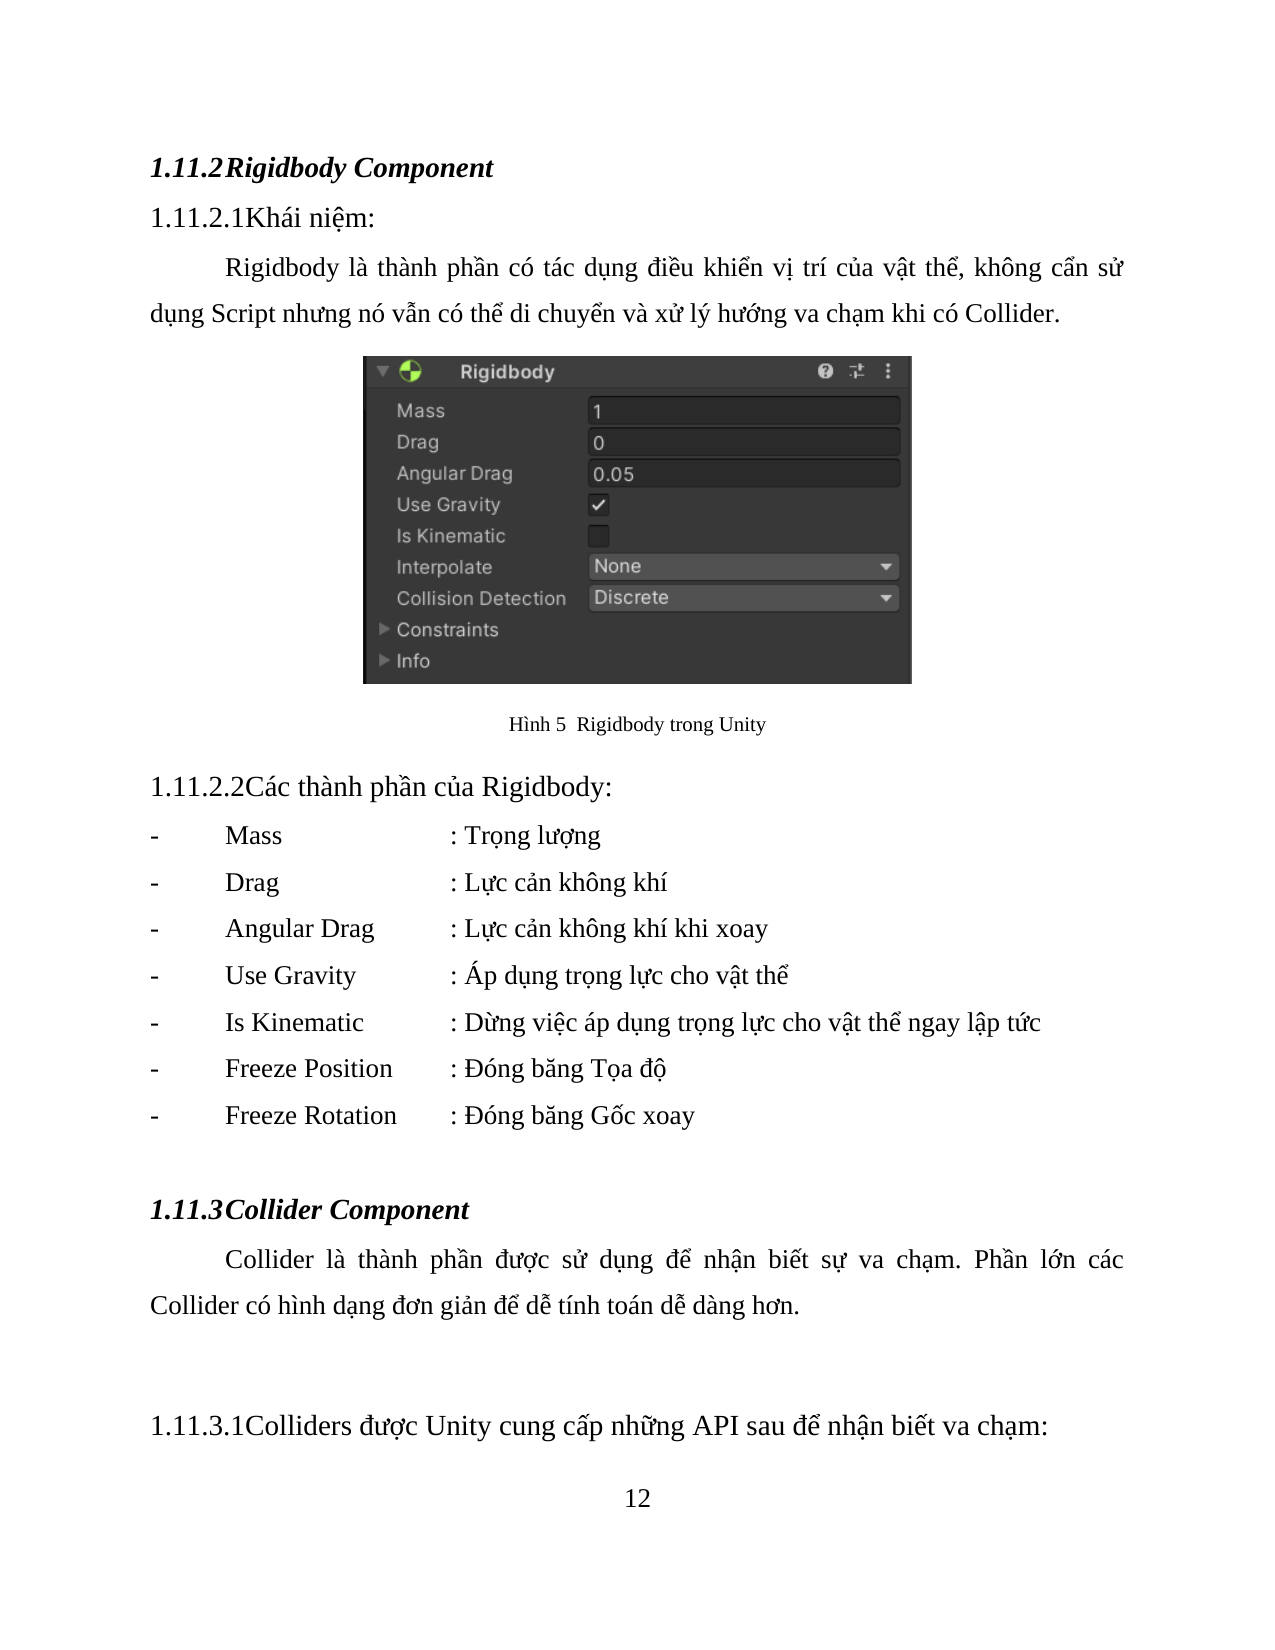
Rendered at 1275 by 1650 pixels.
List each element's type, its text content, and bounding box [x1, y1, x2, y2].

text - Drag : Lực cản không khí [150, 866, 1125, 897]
text - Freeze Rotation : Đóng băng Gốc xoay [150, 1099, 1125, 1130]
text - Mass : Trọng lượng [150, 819, 1125, 850]
text Collider là thành phần được sử dụng để nhận biết sự va chạm. Phần lớn các Collider có hình dạng đơn giản để dễ tính toán dễ dàng hơn. [150, 1243, 1125, 1321]
subtitle Colliders được Unity cung cấp những API sau để nhận biết va chạm: [150, 1408, 1125, 1441]
text - Freeze Position : Đóng băng Tọa độ [150, 1052, 1125, 1084]
subtitle Các thành phần của Rigidbody: [150, 769, 1125, 802]
text - Angular Drag : Lực cản không khí khi xoay [150, 912, 1125, 944]
text Rigidbody là thành phần có tác dụng điều khiển vị trí của vật thể, không cẩn sử dụng Script nhưng nó vẫn có thể di chuyển và xử lý hướng va chạm khi có Collider. [150, 251, 1125, 328]
subtitle Collider Component [150, 1192, 1125, 1226]
text - Use Gravity : Áp dụng trọng lực cho vật thể [150, 959, 1125, 990]
text Hình 5 Rigidbody trong Unity [150, 712, 1125, 736]
picture [363, 356, 912, 684]
text - Is Kinematic : Dừng việc áp dụng trọng lực cho vật thể ngay lập tức [150, 1006, 1125, 1037]
subtitle Rigidbody Component [150, 150, 1125, 183]
subtitle Khái niệm: [150, 200, 1125, 234]
